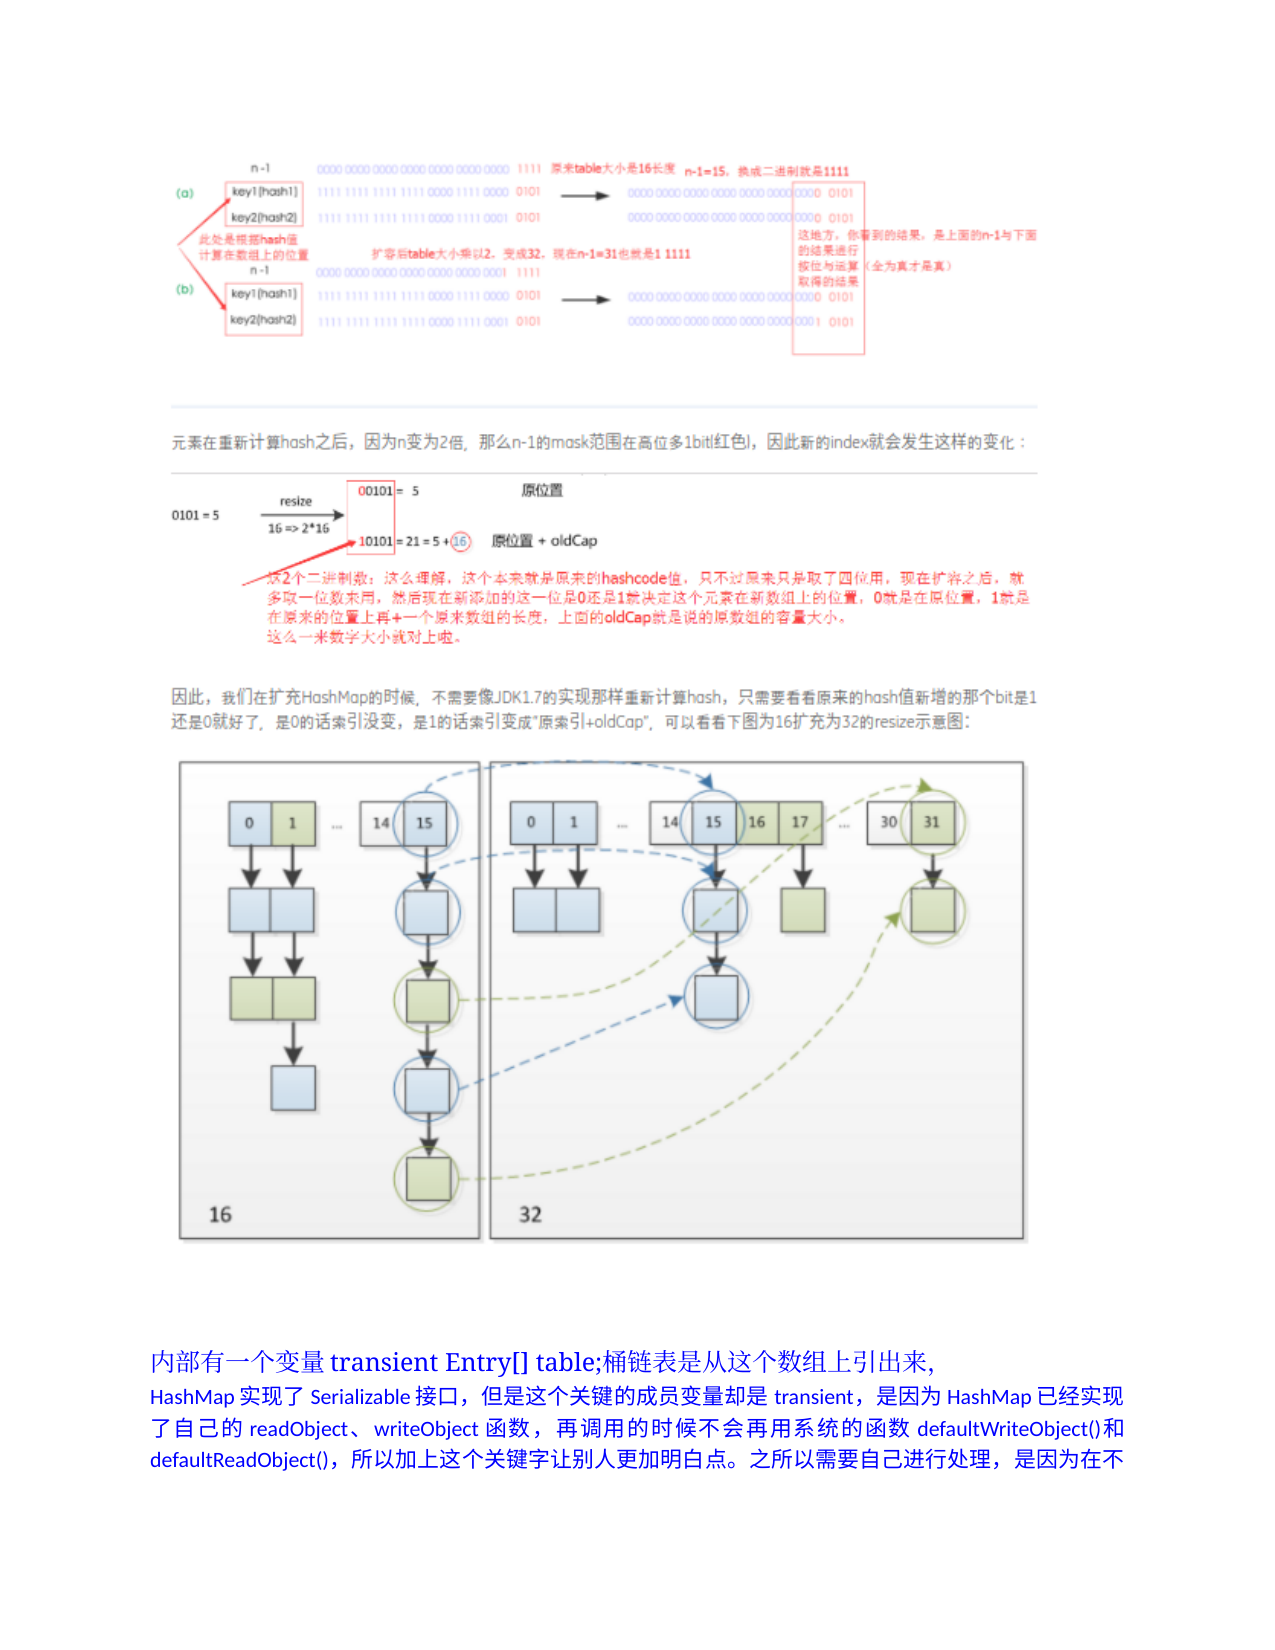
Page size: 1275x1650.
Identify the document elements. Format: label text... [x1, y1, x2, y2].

text 内部有一个变量transient Entry[] table;桶链表是从这个数组上引出来， [150, 1343, 1125, 1379]
picture [150, 150, 1050, 1264]
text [150, 1379, 1125, 1474]
